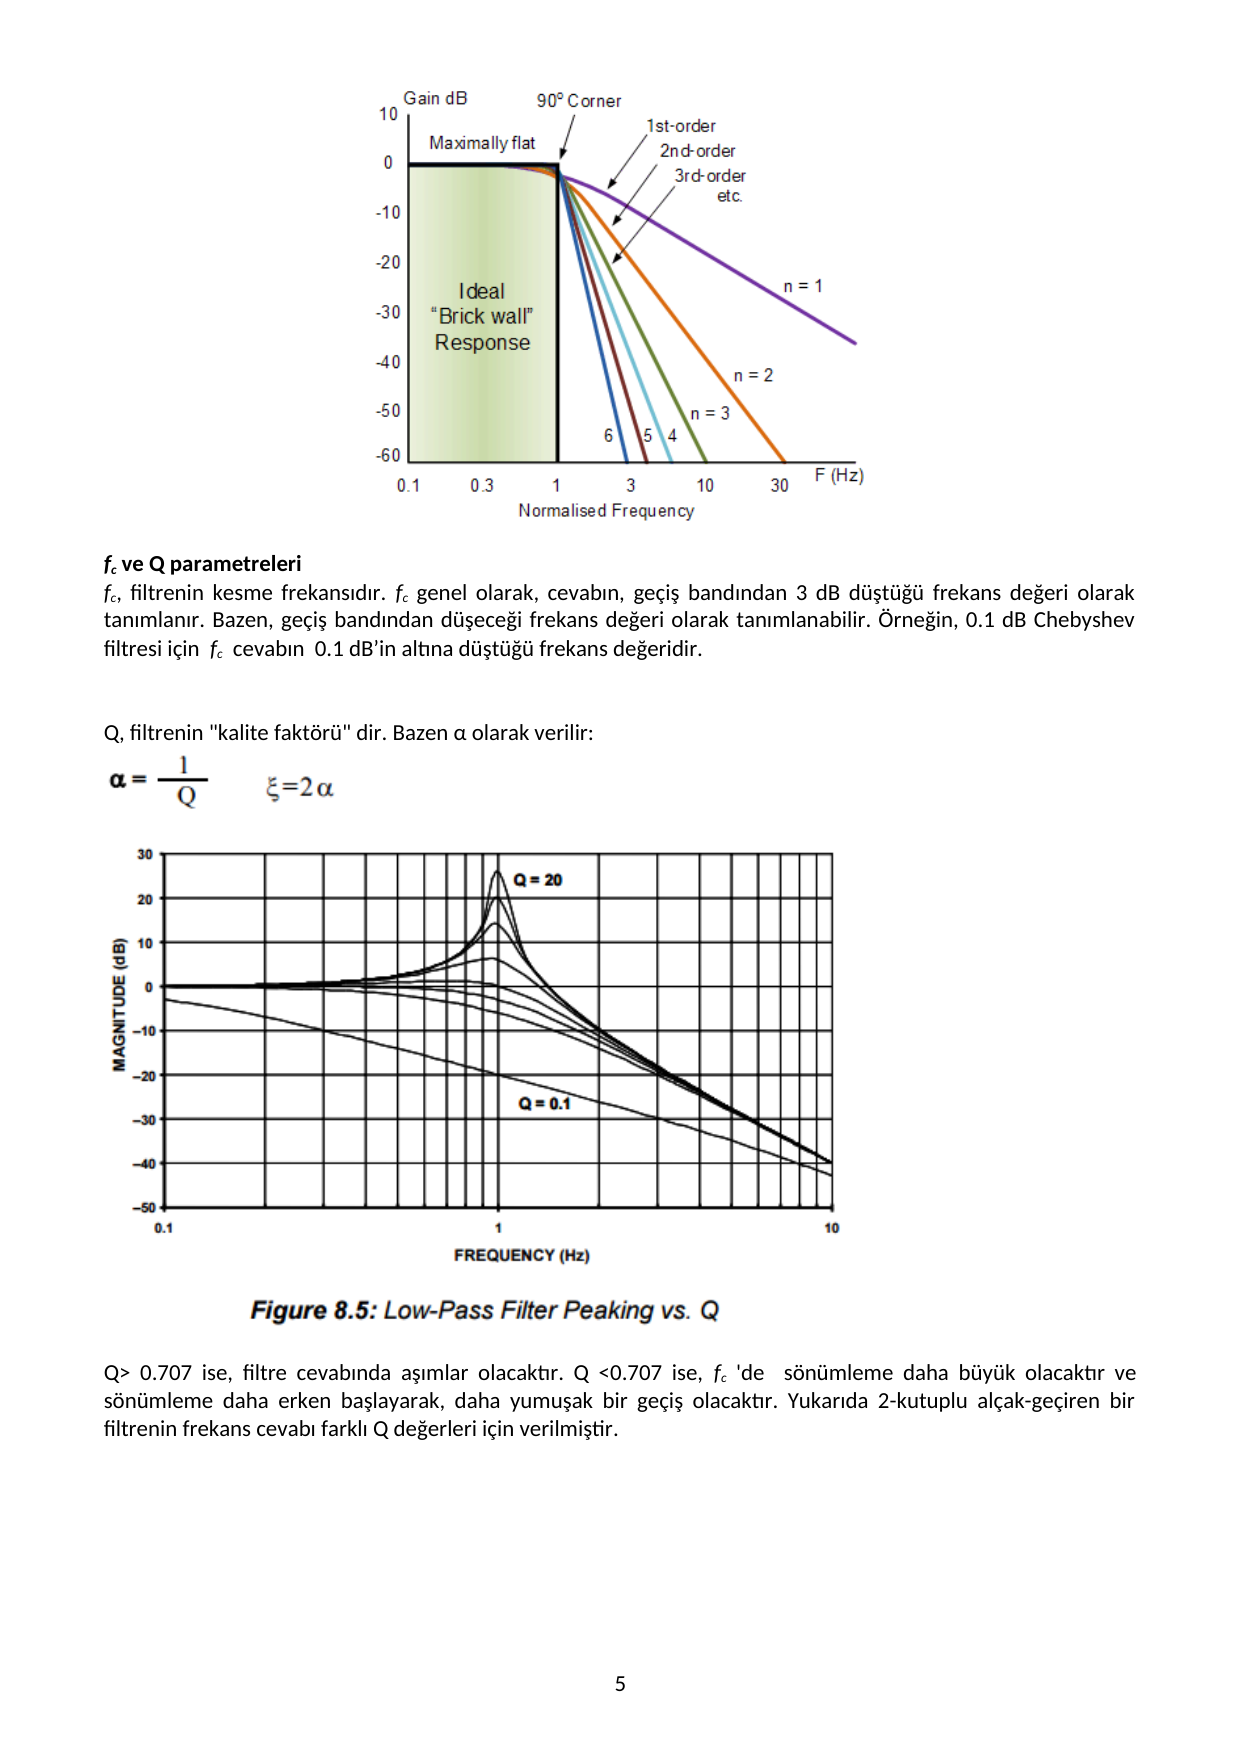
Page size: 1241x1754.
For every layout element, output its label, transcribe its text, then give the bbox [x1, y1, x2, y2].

picture [103, 745, 213, 812]
text fc, filtrenin kesme frekansıdır. fc genel olarak, cevabın, geçiş bandından 3 dB düştüğü frekans değeri olarak tanımlanır. Bazen, geçiş bandından düşeceği frekans değeri olarak tanımlanabilir. Örneğin, 0.1 dB Chebyshev filtresi için fc cevabın 0.1 dB’in altına düştüğü frekans değeridir. [103, 578, 1137, 662]
picture [264, 769, 343, 812]
text Q, filtrenin "kalite faktörü" dir. Bazen α olarak verilir: [103, 718, 1137, 746]
text fc ve Q parametreleri [103, 549, 1137, 578]
picture [368, 73, 873, 522]
picture [103, 839, 849, 1330]
text Q> 0.707 ise, filtre cevabında aşımlar olacaktır. Q <0.707 ise, fc 'de sönümleme daha büyük olacaktır ve sönümleme daha erken başlayarak, daha yumuşak bir geçiş olacaktır. Yukarıda 2-kutuplu alçak-geçiren bir filtrenin frekans cevabı farklı Q değerleri için verilmiştir. [103, 1358, 1137, 1442]
